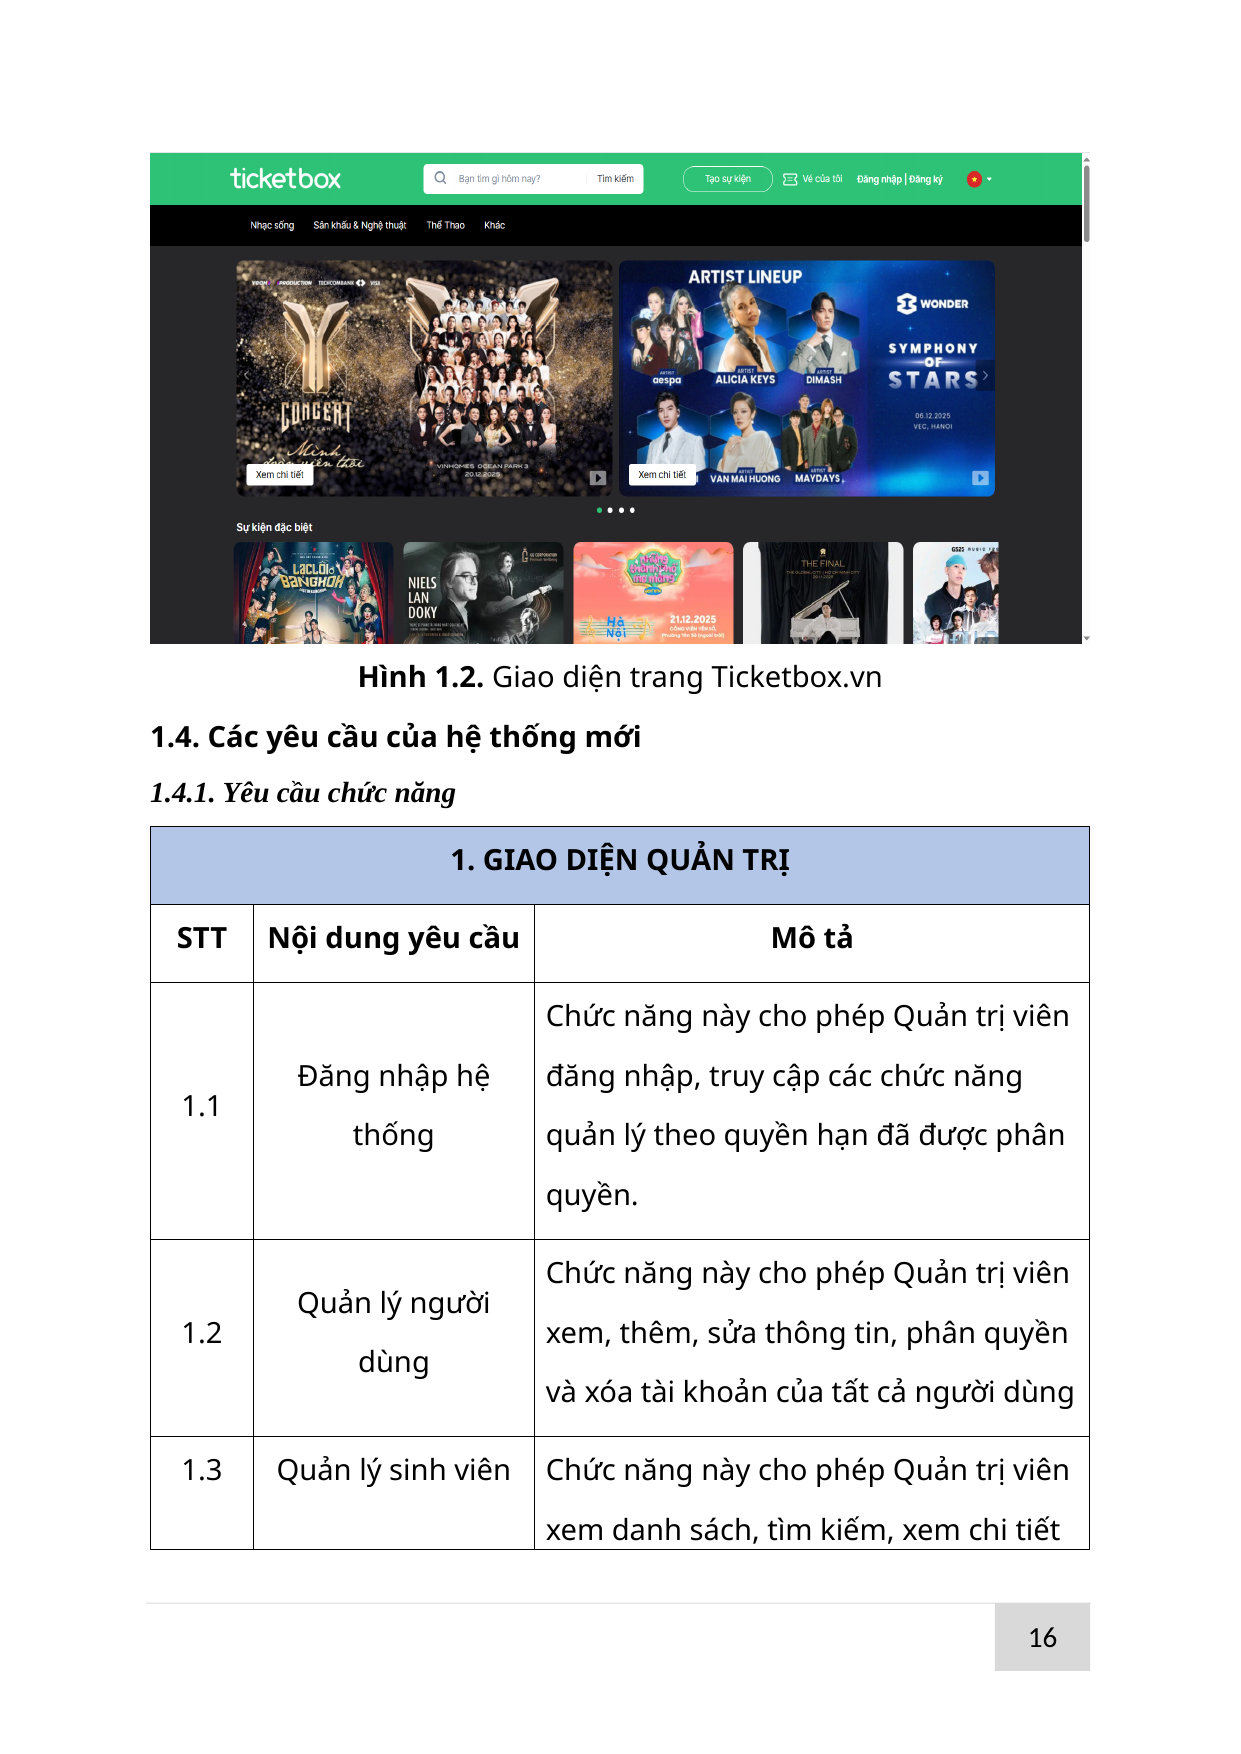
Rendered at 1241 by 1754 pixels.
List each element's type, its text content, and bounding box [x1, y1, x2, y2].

subtitle 1.4.1. Yêu cầu chức năng [150, 775, 1090, 809]
table_cell 1.1 [151, 983, 253, 1239]
table_cell Chức năng này cho phép Quản trị viên đăng nhập, truy cập các chức năng quản lý theo quyền hạn đã được phân quyền. [535, 983, 1089, 1239]
text Hình 1.2. Giao diện trang Ticketbox.vn [150, 656, 1090, 696]
picture [150, 150, 1091, 644]
table_cell 1.3 [151, 1437, 253, 1549]
table_cell Nội dung yêu cầu [254, 905, 534, 982]
subtitle 1.4. Các yêu cầu của hệ thống mới [150, 716, 1090, 756]
table_cell Quản lý người dùng [254, 1240, 534, 1436]
table_cell Quản lý sinh viên [254, 1437, 534, 1549]
table_header 1. GIAO DIỆN QUẢN TRỊ [151, 827, 1089, 904]
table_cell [535, 1437, 1089, 1549]
table_cell STT [151, 905, 253, 982]
table_cell 1.2 [151, 1240, 253, 1436]
table_cell Đăng nhập hệ thống [254, 983, 534, 1239]
table_cell Mô tả [535, 905, 1089, 982]
table_cell Chức năng này cho phép Quản trị viên xem, thêm, sửa thông tin, phân quyền và xóa tài khoản của tất cả người dùng [535, 1240, 1089, 1436]
